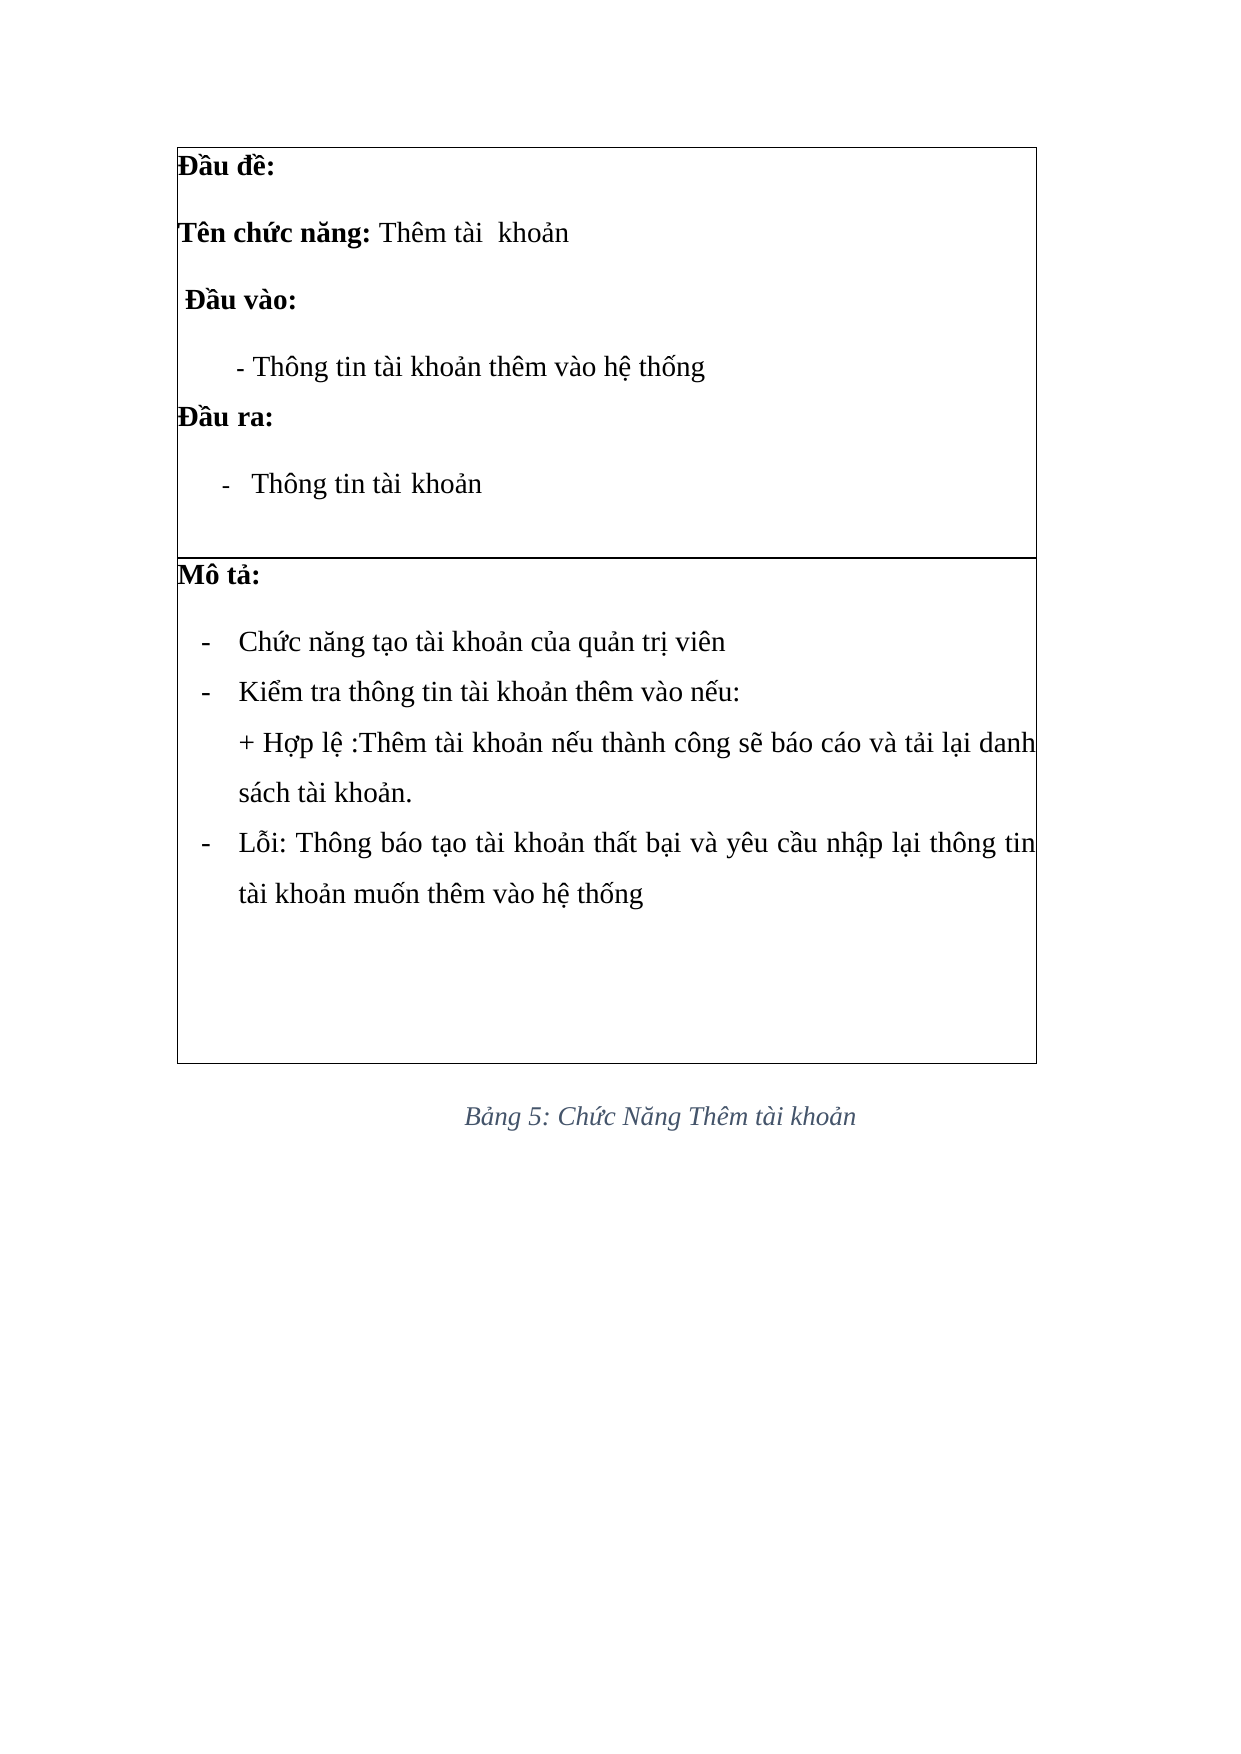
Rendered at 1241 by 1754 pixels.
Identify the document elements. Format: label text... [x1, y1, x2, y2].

text Bảng 5: Chức Năng Thêm tài khoản [201, 1100, 1122, 1131]
